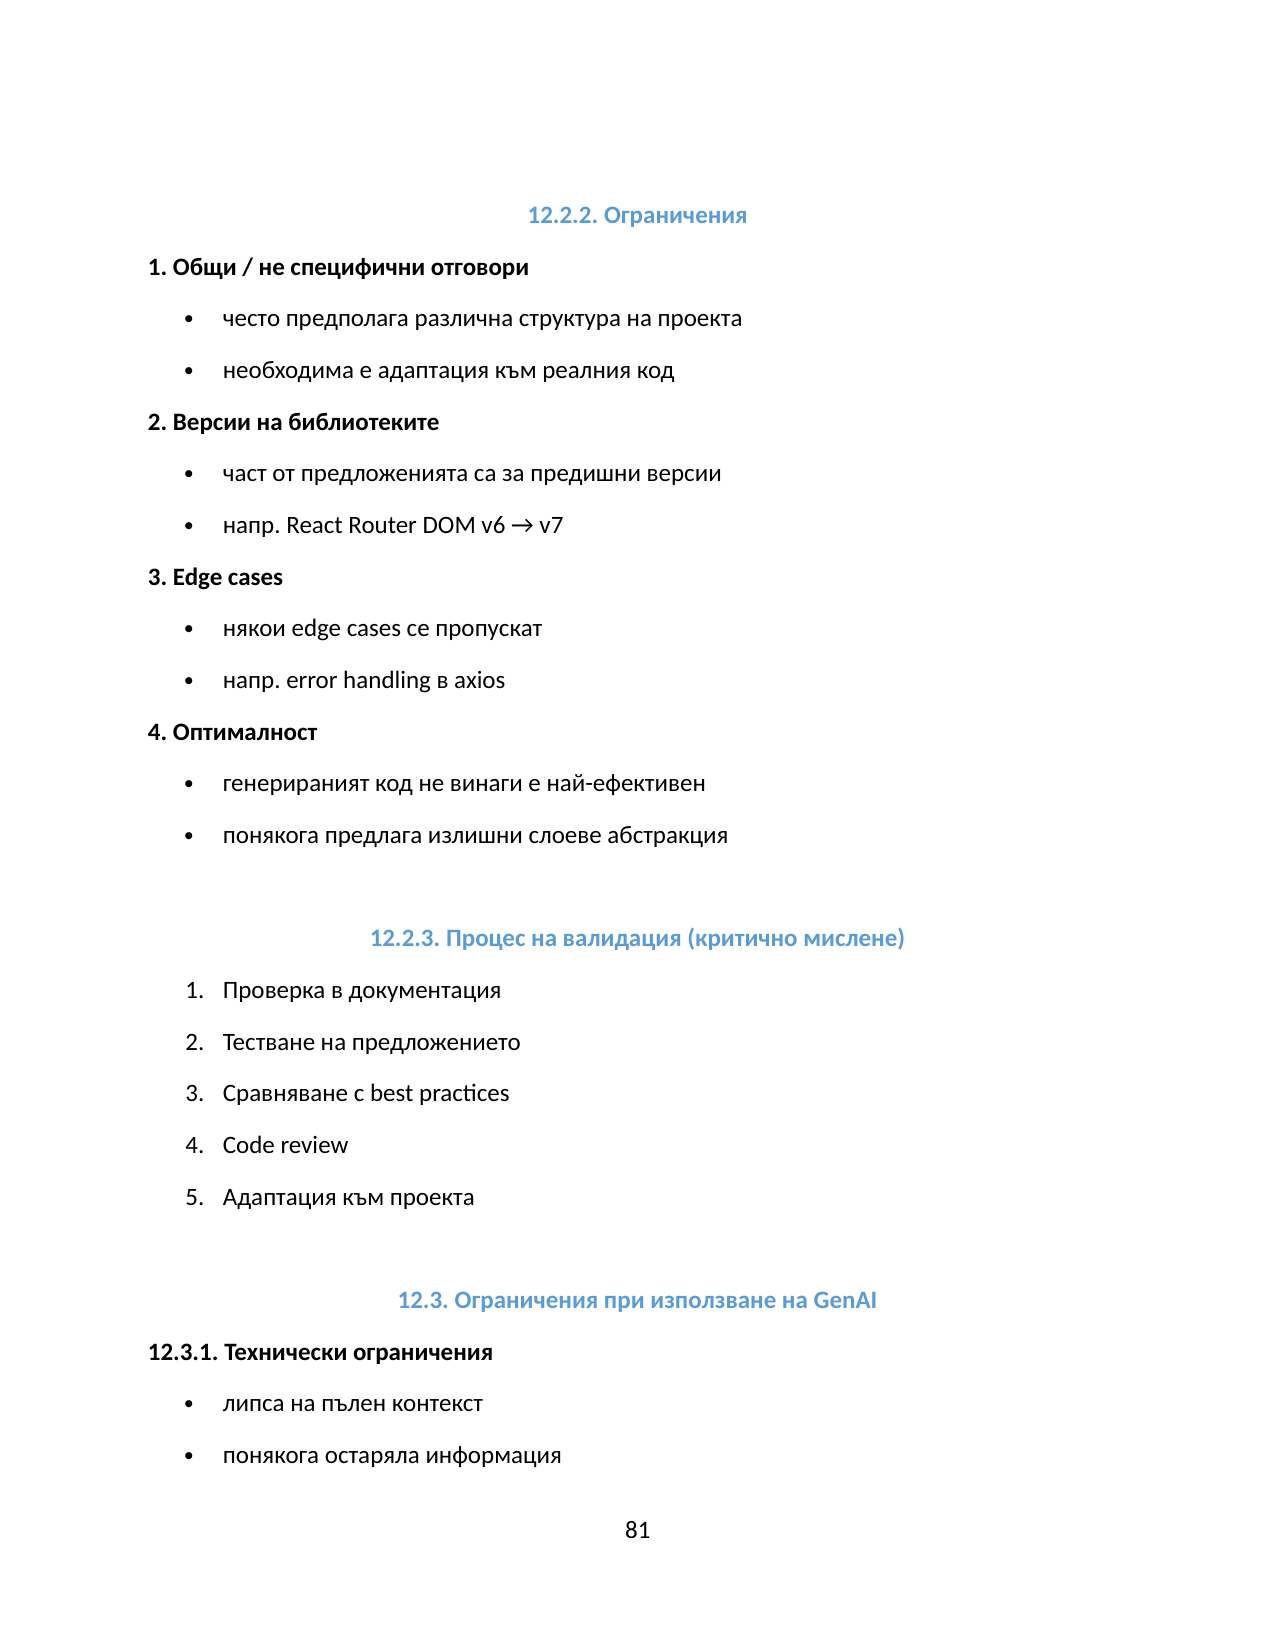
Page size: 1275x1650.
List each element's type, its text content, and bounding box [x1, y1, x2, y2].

list генерираният код не винаги е най-ефективен [185, 768, 1127, 798]
list необходима е адаптация към реалния код [185, 354, 1127, 385]
text 2. Версии на библиотеките [148, 406, 1127, 436]
text 12.2.3. Процес на валидация (критично мислене) [148, 923, 1127, 953]
list напр. error handling в axios [185, 664, 1127, 695]
text 12.3. Ограничения при използване на GenAI [148, 1284, 1127, 1315]
list липса на пълен контекст [185, 1388, 1127, 1418]
text 12.2.2. Ограничения [148, 199, 1127, 230]
text 3. Edge cases [148, 561, 1127, 591]
list понякога остаряла информация [185, 1439, 1127, 1470]
list Code review [185, 1129, 1127, 1160]
list понякога предлага излишни слоеве абстракция [185, 819, 1127, 850]
list често предполага различна структура на проекта [185, 303, 1127, 333]
text 4. Оптималност [148, 716, 1127, 746]
list Проверка в документация [185, 974, 1127, 1005]
list Адаптация към проекта [185, 1181, 1127, 1211]
text 1. Общи / не специфични отговори [148, 251, 1127, 281]
list някои edge cases се пропускат [185, 613, 1127, 643]
list част от предложенията са за предишни версии [185, 458, 1127, 488]
list Сравняване с best practices [185, 1078, 1127, 1108]
text 12.3.1. Технически ограничения [148, 1336, 1127, 1366]
list Тестване на предложението [185, 1026, 1127, 1056]
list напр. React Router DOM v6 → v7 [185, 509, 1127, 540]
